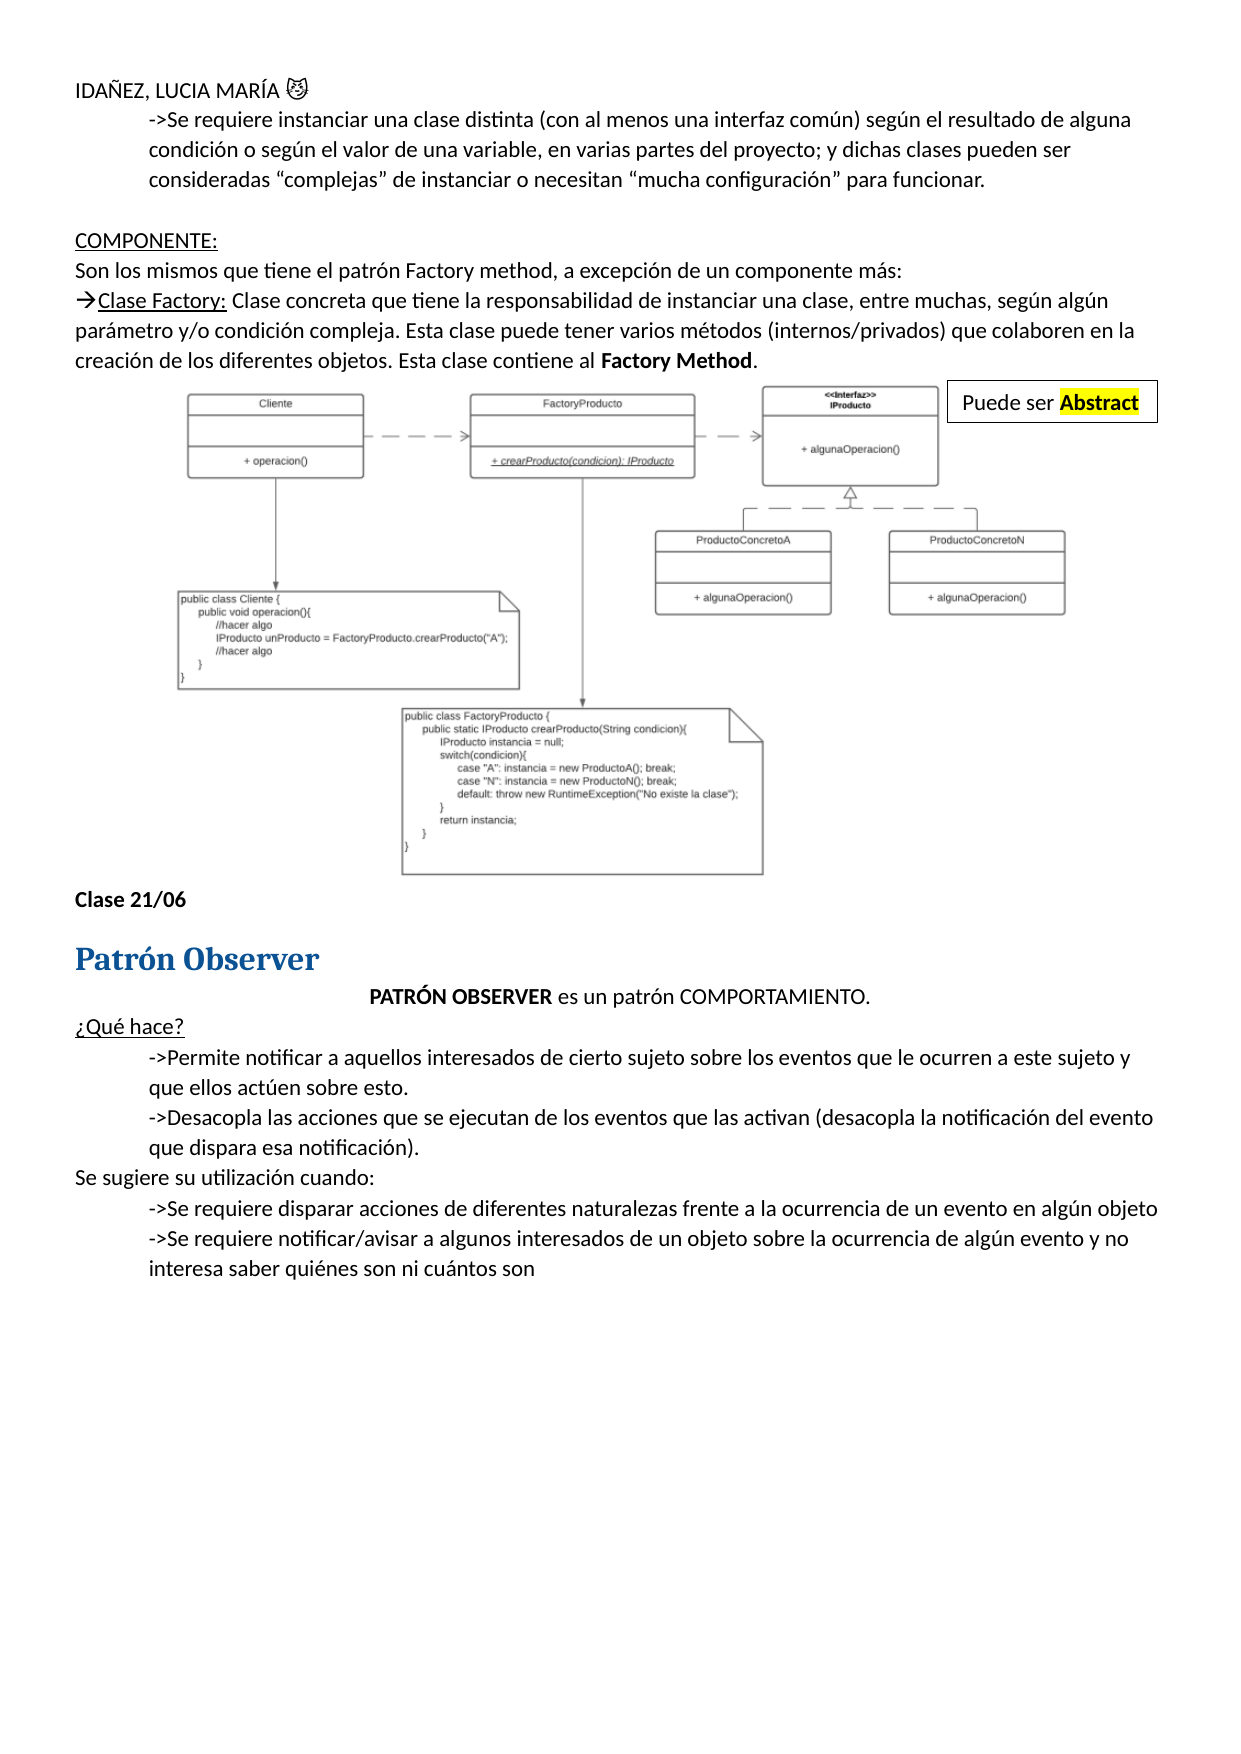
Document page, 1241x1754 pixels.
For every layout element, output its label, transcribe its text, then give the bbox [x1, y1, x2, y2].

text PATRÓN OBSERVER es un patrón COMPORTAMIENTO. [75, 982, 1165, 1010]
text COMPONENTE: [75, 226, 1165, 254]
text ->Se requiere instanciar una clase distinta (con al menos una interfaz común) según el resultado de alguna condición o según el valor de una variable, en varias partes del proyecto; y dichas clases pueden ser consideradas “complejas” de instanciar o necesitan “mucha configuración” para funcionar. [148, 105, 1165, 193]
text ->Se requiere disparar acciones de diferentes naturalezas frente a la ocurrencia de un evento en algún objeto [148, 1194, 1165, 1222]
subtitle Patrón Observer [75, 941, 1165, 979]
text Clase 21/06 [75, 886, 1165, 914]
text ->Se requiere notificar/avisar a algunos interesados de un objeto sobre la ocurrencia de algún evento y no interesa saber quiénes son ni cuántos son [148, 1224, 1165, 1282]
text Clase Factory: Clase concreta que tiene la responsabilidad de instanciar una clase, entre muchas, según algún parámetro y/o condición compleja. Esta clase puede tener varios métodos (internos/privados) que colaboren en la creación de los diferentes objetos. Esta clase contiene al Factory Method. [75, 286, 1165, 375]
text ¿Qué hace? [75, 1012, 1165, 1040]
text ->Desacopla las acciones que se ejecutan de los eventos que las activan (desacopla la notificación del evento que dispara esa notificación). [148, 1103, 1165, 1161]
text Se sugiere su utilización cuando: [75, 1163, 1165, 1191]
text ->Permite notificar a aquellos interesados de cierto sujeto sobre los eventos que le ocurren a este sujeto y que ellos actúen sobre esto. [148, 1043, 1165, 1101]
picture [171, 376, 1069, 884]
text Son los mismos que tiene el patrón Factory method, a excepción de un componente más: [75, 256, 1165, 284]
